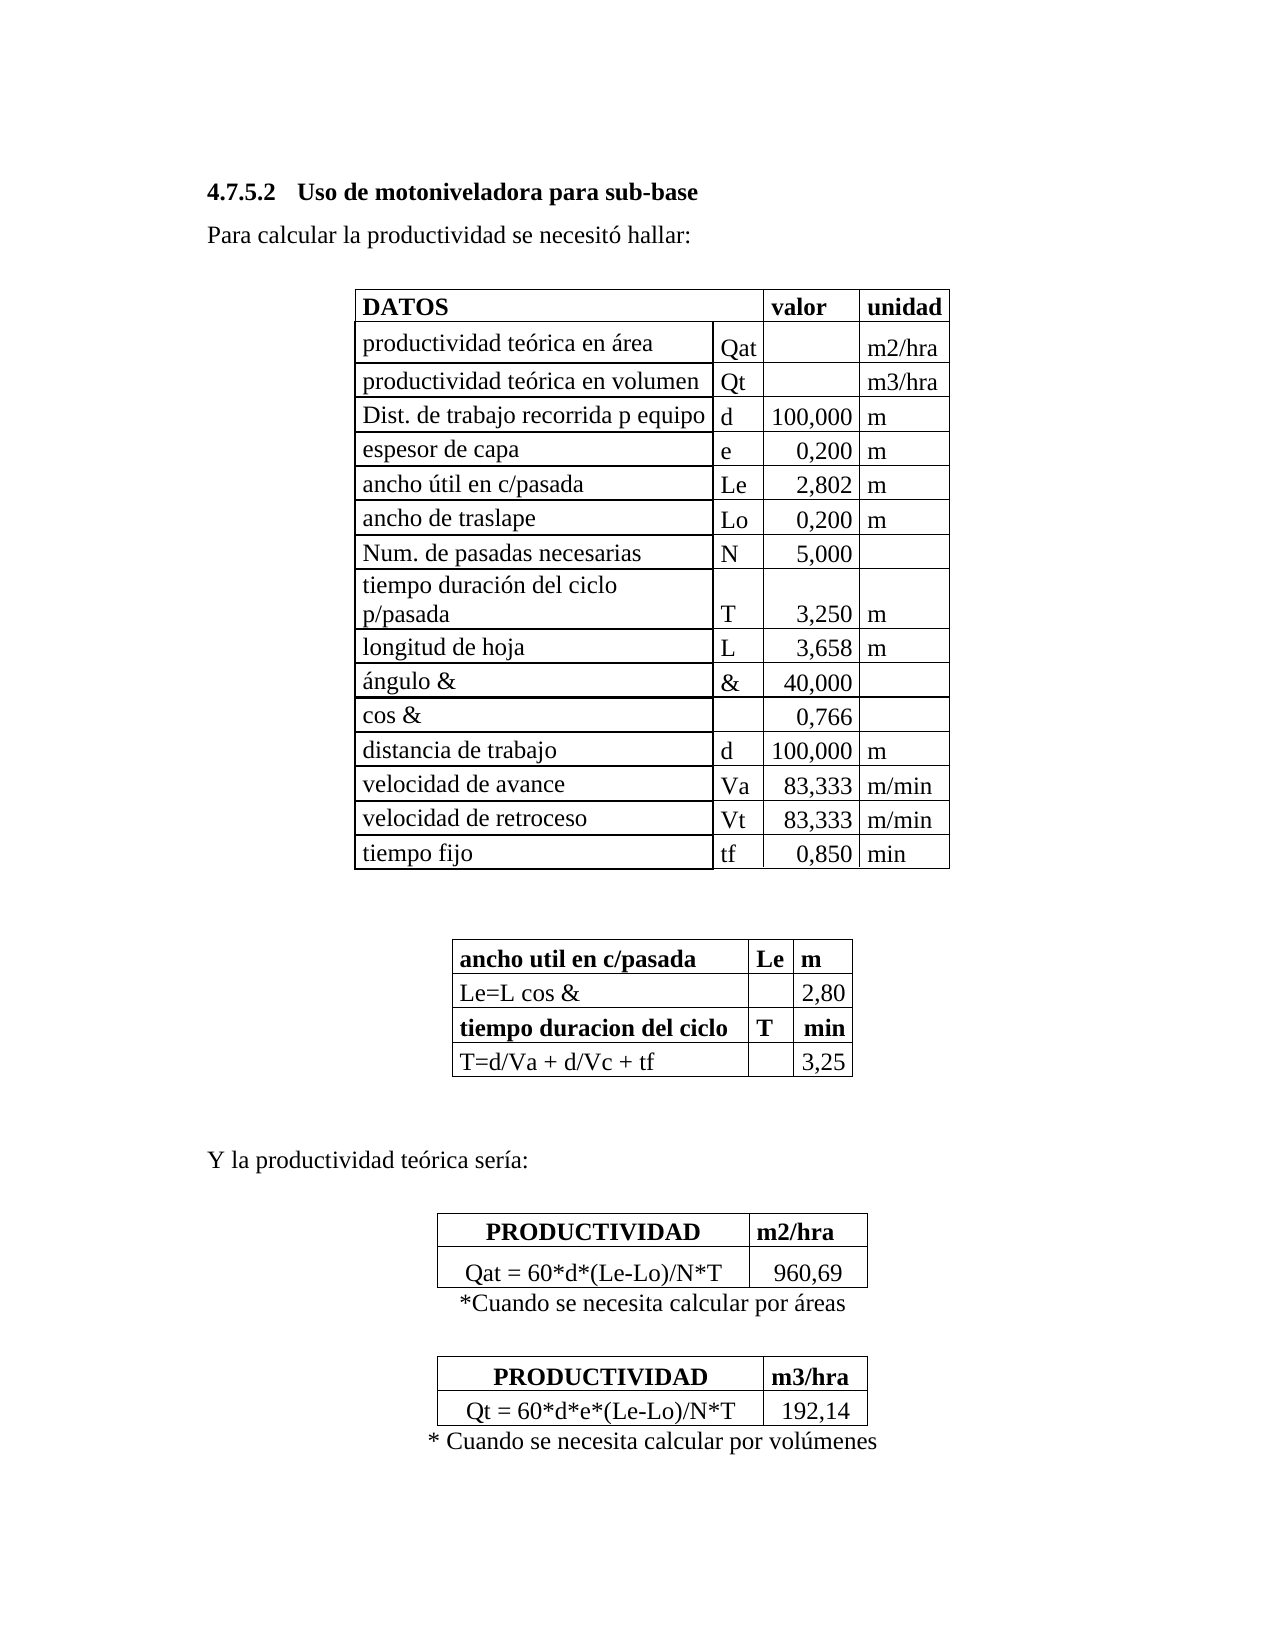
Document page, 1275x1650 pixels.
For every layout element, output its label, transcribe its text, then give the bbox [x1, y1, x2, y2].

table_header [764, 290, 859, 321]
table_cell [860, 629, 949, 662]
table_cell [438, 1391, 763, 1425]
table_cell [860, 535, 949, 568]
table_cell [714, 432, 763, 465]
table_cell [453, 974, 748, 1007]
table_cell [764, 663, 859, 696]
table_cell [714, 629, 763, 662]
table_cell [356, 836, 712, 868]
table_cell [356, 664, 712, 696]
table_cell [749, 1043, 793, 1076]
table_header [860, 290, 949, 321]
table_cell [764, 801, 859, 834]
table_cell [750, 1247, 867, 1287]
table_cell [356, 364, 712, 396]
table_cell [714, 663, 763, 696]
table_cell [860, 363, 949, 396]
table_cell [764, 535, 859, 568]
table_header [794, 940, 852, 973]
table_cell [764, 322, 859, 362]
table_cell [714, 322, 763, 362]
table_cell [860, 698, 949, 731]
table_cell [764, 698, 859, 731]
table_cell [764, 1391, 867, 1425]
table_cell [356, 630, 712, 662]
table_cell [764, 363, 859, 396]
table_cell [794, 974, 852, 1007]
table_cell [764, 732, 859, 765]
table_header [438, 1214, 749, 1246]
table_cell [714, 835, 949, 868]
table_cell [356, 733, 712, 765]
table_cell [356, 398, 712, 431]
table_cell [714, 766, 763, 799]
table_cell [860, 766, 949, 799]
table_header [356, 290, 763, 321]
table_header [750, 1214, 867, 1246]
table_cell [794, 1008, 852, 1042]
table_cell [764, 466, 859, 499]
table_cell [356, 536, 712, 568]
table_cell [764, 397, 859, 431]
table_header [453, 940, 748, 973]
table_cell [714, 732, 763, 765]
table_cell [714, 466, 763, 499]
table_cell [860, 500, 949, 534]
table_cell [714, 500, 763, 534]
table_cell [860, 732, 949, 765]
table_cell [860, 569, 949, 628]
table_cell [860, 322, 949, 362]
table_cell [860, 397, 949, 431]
subtitle Uso de motoniveladora para sub-base [207, 177, 1098, 206]
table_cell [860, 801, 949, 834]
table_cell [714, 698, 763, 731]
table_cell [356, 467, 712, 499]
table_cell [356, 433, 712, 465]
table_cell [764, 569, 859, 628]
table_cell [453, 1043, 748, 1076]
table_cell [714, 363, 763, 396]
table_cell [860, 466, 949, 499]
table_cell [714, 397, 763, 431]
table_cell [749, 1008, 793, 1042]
text Y la productividad teórica sería: [207, 1145, 1098, 1174]
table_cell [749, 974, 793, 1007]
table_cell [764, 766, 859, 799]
text Para calcular la productividad se necesitó hallar: [207, 220, 1098, 249]
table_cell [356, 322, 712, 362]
text * Cuando se necesita calcular por volúmenes [207, 1426, 1098, 1454]
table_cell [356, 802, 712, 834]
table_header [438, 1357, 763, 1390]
text *Cuando se necesita calcular por áreas [207, 1288, 1098, 1317]
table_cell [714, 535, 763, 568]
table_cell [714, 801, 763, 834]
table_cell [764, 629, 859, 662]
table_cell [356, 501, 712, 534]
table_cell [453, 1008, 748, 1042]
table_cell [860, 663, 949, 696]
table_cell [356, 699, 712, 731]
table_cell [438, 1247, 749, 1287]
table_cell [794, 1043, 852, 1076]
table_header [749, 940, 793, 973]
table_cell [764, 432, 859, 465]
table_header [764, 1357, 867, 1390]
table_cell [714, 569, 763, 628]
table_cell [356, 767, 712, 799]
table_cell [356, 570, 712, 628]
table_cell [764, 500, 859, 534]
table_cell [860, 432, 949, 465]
